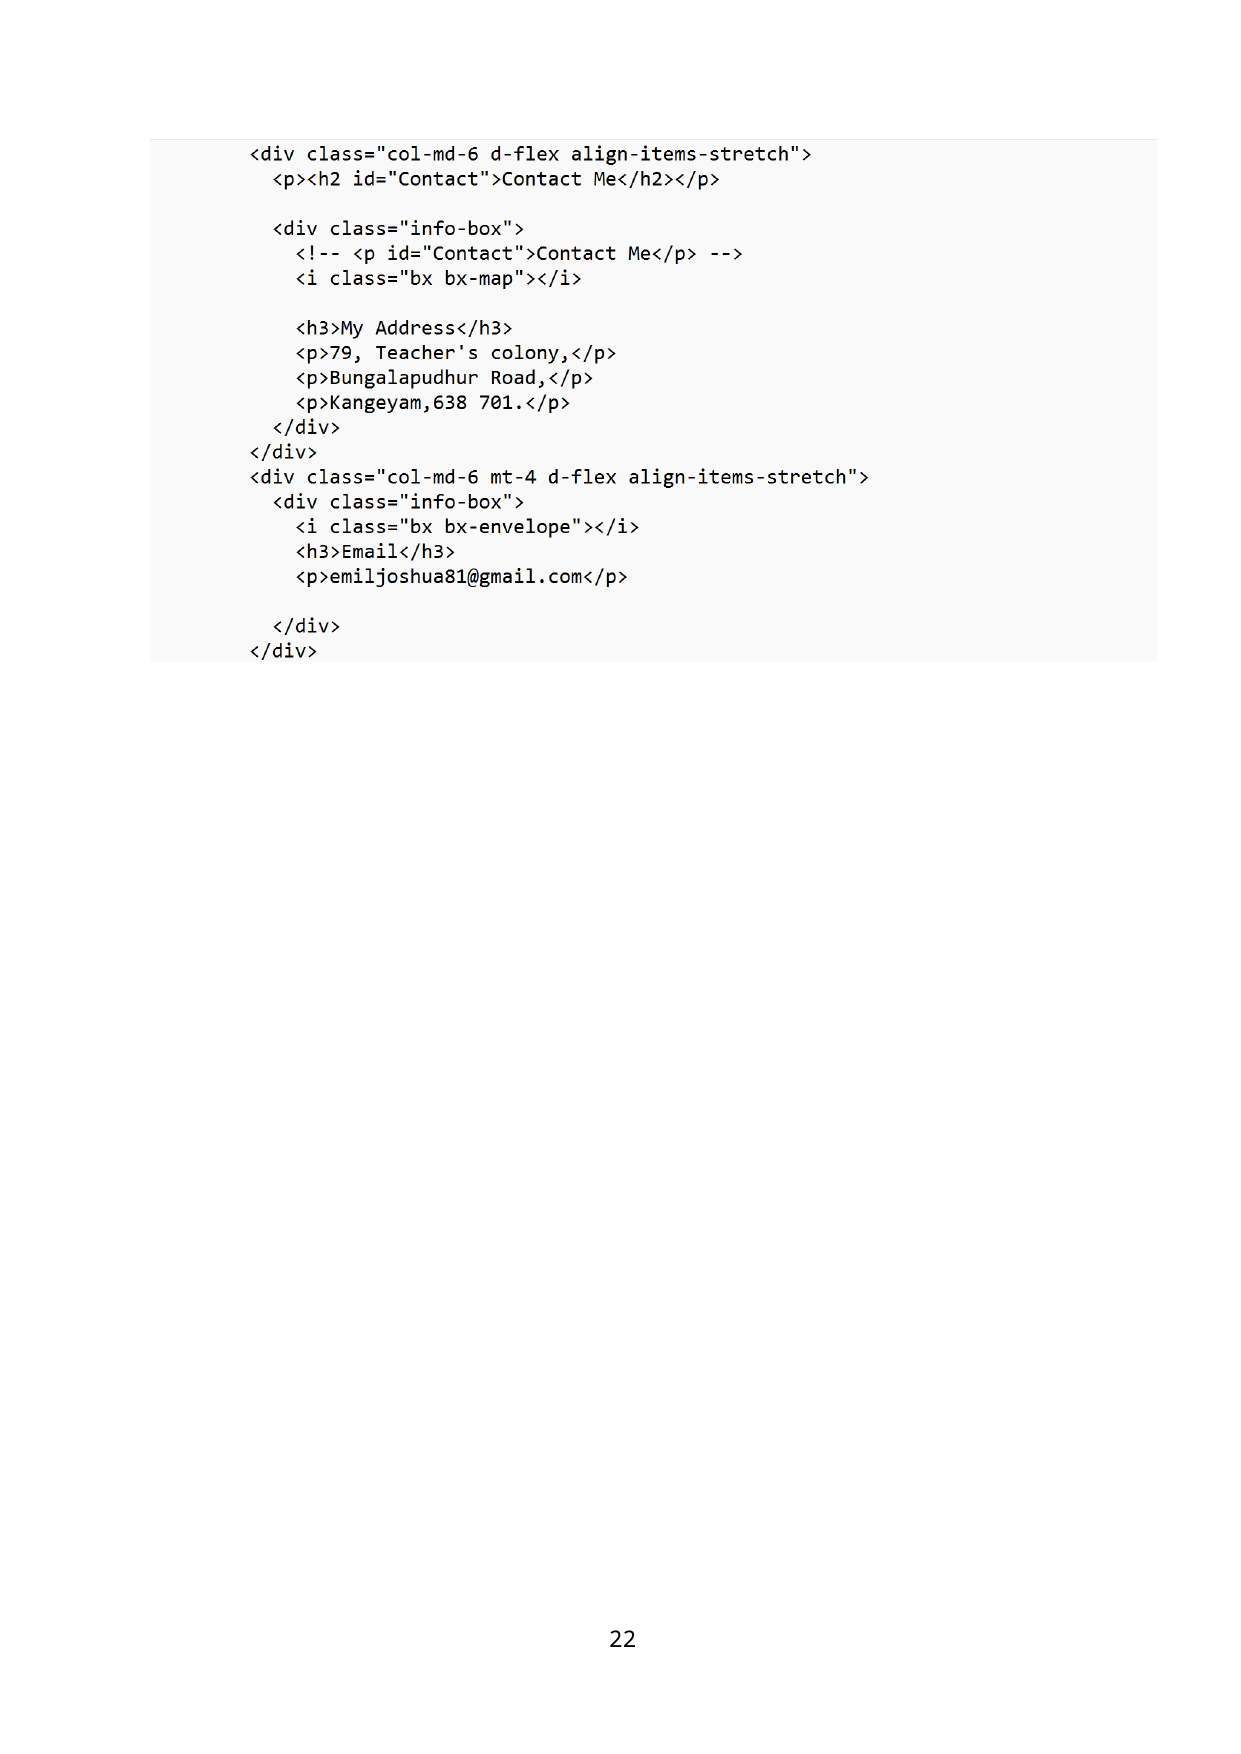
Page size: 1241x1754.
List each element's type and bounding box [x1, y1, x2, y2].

picture [150, 139, 1158, 662]
